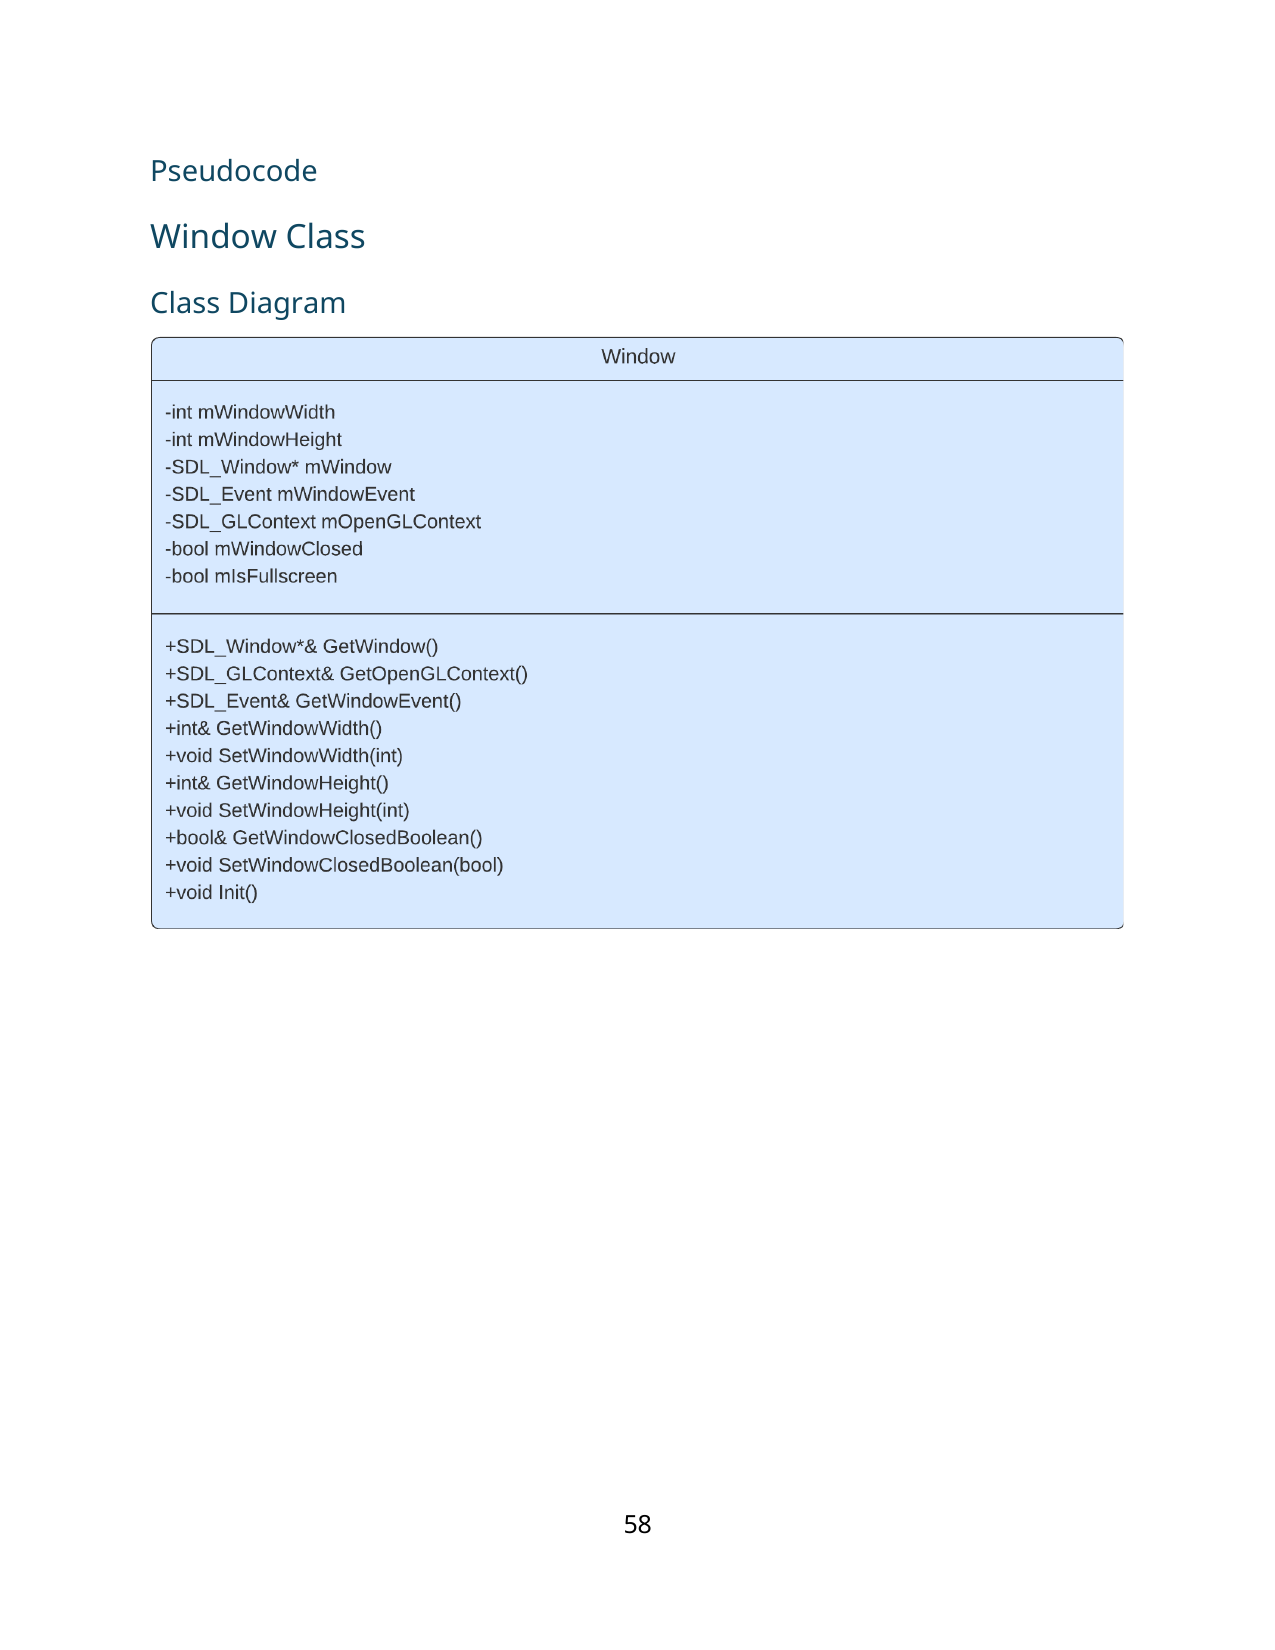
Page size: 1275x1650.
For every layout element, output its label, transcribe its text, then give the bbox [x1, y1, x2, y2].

subtitle Window Class [150, 213, 1125, 258]
subtitle Pseudocode [150, 150, 1125, 190]
picture [150, 336, 1124, 929]
subtitle Class Diagram [150, 282, 1125, 322]
